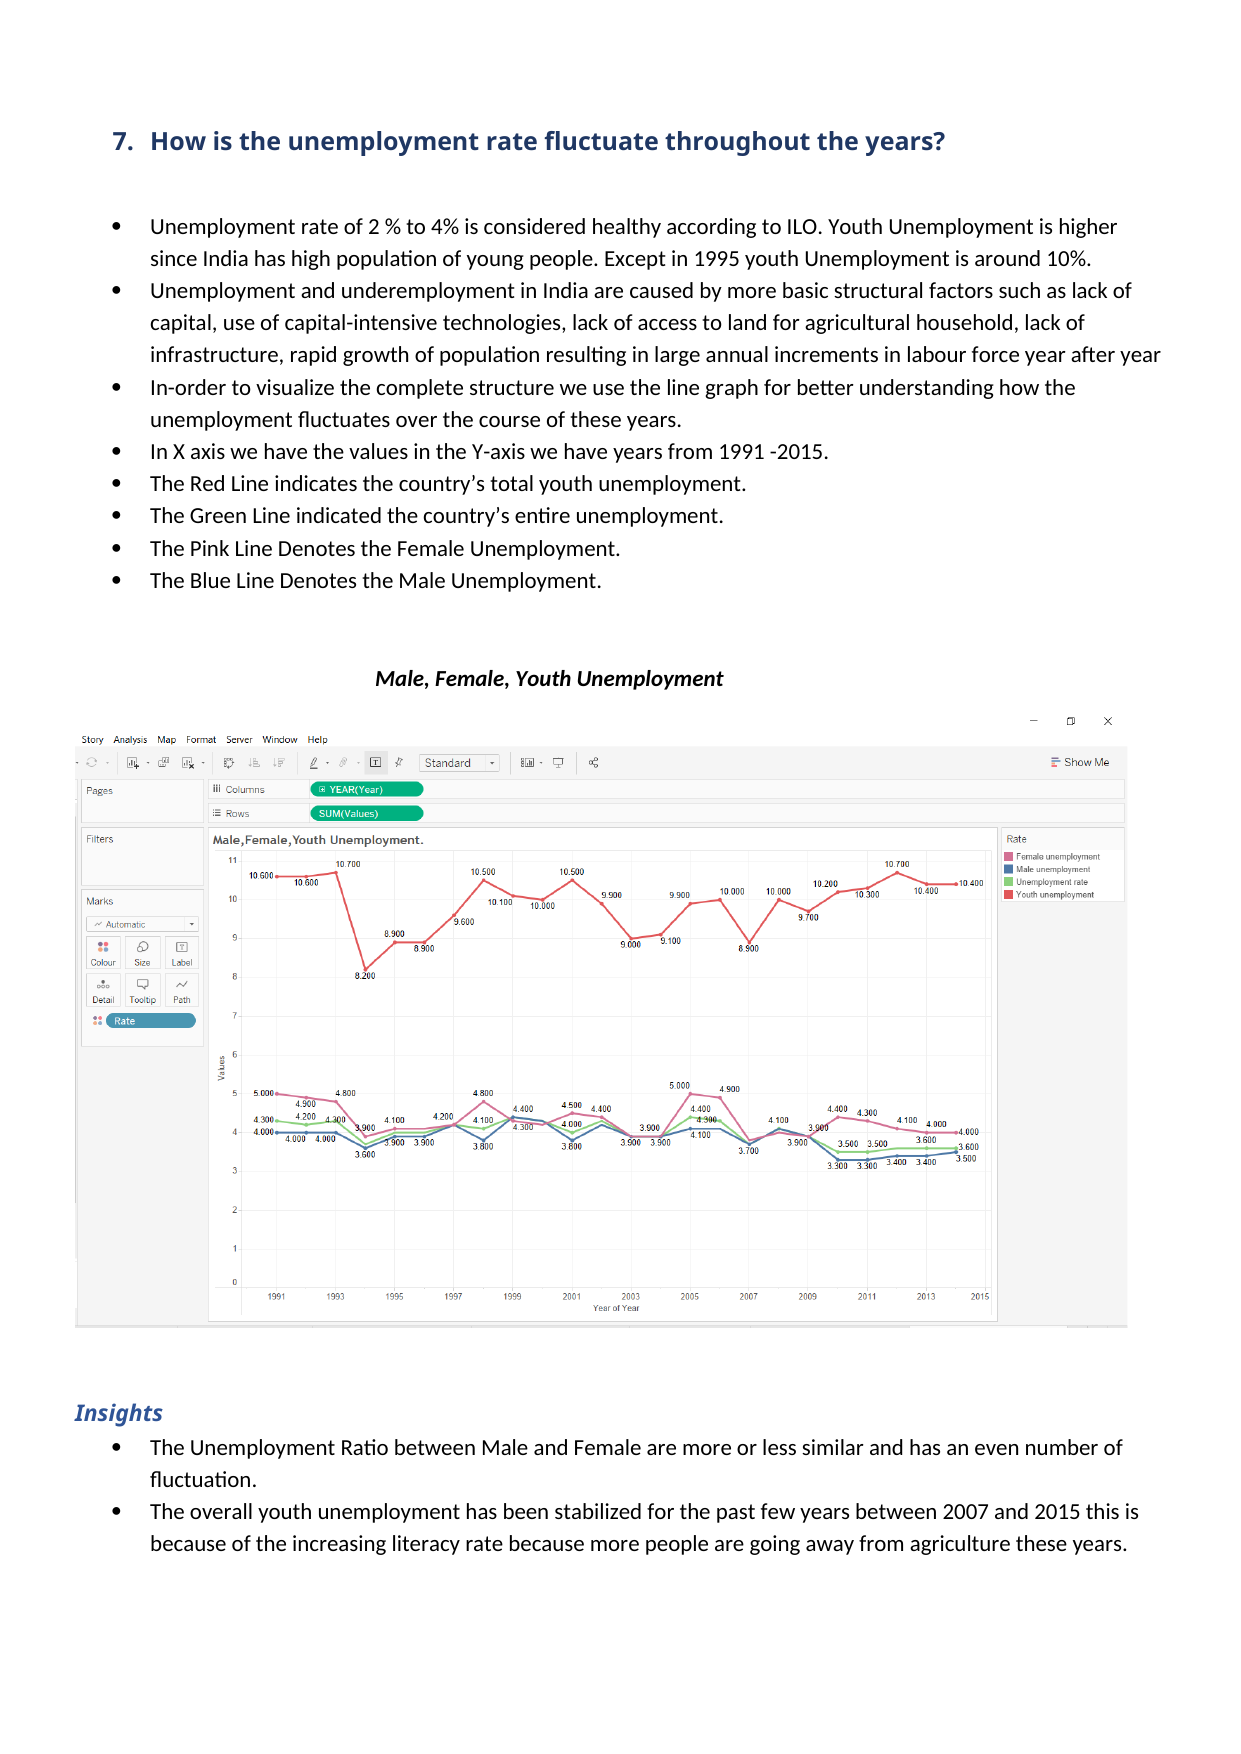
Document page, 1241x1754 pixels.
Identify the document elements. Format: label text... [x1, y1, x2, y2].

list The Pink Line Denotes the Female Unemployment. [112, 534, 1165, 562]
list In-order to visualize the complete structure we use the line graph for better understanding how the unemployment fluctuates over the course of these years. [112, 373, 1165, 433]
list The Unemployment Ratio between Male and Female are more or less similar and has an even number of fluctuation. [112, 1433, 1165, 1493]
list The Blue Line Denotes the Male Unemployment. [112, 566, 1165, 594]
picture [75, 712, 1128, 1328]
list Unemployment rate of 2 % to 4% is considered healthy according to ILO. Youth Unemployment is higher since India has high population of young people. Except in 1995 youth Unemployment is around 10%. [112, 212, 1165, 272]
text Male, Female, Youth Unemployment [375, 664, 1165, 692]
subtitle How is the unemployment rate fluctuate throughout the years? [112, 124, 1165, 158]
list The Red Line indicates the country’s total youth unemployment. [112, 469, 1165, 497]
list Unemployment and underemployment in India are caused by more basic structural factors such as lack of capital, use of capital-intensive technologies, lack of access to land for agricultural household, lack of infrastructure, rapid growth of population resulting in large annual increments in labour force year after year [112, 276, 1165, 369]
list The overall youth unemployment has been stabilized for the past few years between 2007 and 2015 this is because of the increasing literacy rate because more people are going away from agriculture these years. [112, 1497, 1165, 1557]
list The Green Line indicated the country’s entire unemployment. [112, 502, 1165, 529]
list In X axis we have the values in the Y-axis we have years from 1991 -2015. [112, 437, 1165, 465]
subtitle Insights [75, 1397, 1165, 1428]
